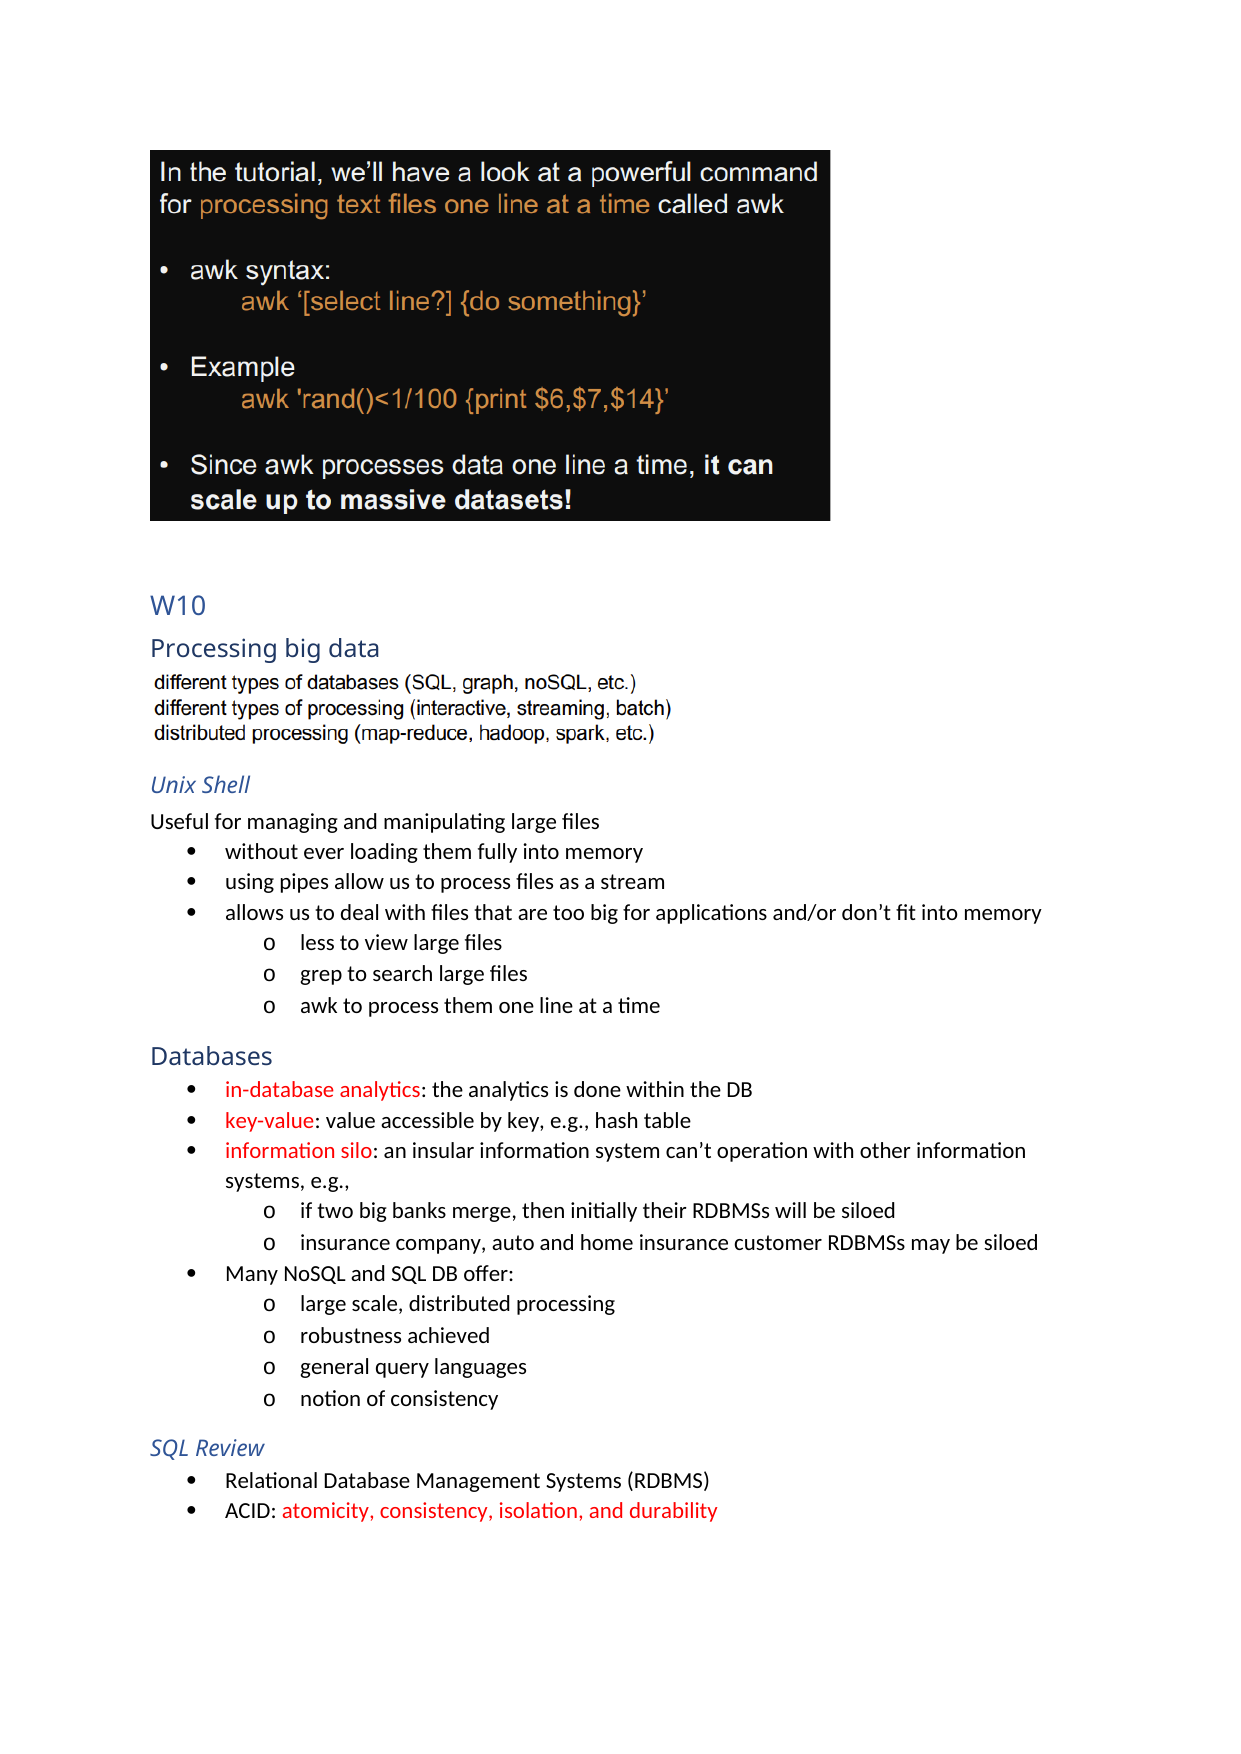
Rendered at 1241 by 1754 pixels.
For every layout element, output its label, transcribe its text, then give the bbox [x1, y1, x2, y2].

list Relational Database Management Systems (RDBMS) [187, 1466, 1090, 1494]
subtitle Useful for managing and manipulating large files [150, 807, 1090, 835]
picture [150, 667, 693, 751]
list Many NoSQL and SQL DB offer: [187, 1259, 1090, 1287]
subtitle SQL Review [150, 1432, 1090, 1463]
subtitle W10 [150, 586, 1090, 623]
subtitle Databases [150, 1039, 1090, 1073]
list insurance company, auto and home insurance customer RDBMSs may be siloed [262, 1228, 1090, 1257]
list general query languages [262, 1352, 1090, 1382]
list allows us to deal with files that are too big for applications and/or don’t fit into memory [187, 898, 1090, 926]
list less to view large files [262, 928, 1090, 957]
list grep to search large files [262, 959, 1090, 988]
list if two big banks merge, then initially their RDBMSs will be siloed [262, 1196, 1090, 1226]
list information silo: an insular information system can’t operation with other information systems, e.g., [187, 1136, 1090, 1194]
list key-value: value accessible by key, e.g., hash table [187, 1106, 1090, 1134]
list without ever loading them fully into memory [187, 837, 1090, 865]
list robustness achieved [262, 1321, 1090, 1350]
subtitle Processing big data [150, 630, 1090, 664]
list awk to process them one line at a time [262, 991, 1090, 1020]
list in-database analytics: the analytics is done within the DB [187, 1076, 1090, 1104]
picture [150, 150, 831, 521]
list notion of consistency [262, 1384, 1090, 1413]
list large scale, distributed processing [262, 1289, 1090, 1319]
list using pipes allow us to process files as a stream [187, 867, 1090, 895]
list ACID: atomicity, consistency, isolation, and durability [187, 1496, 1090, 1524]
subtitle Unix Shell [150, 769, 1090, 800]
